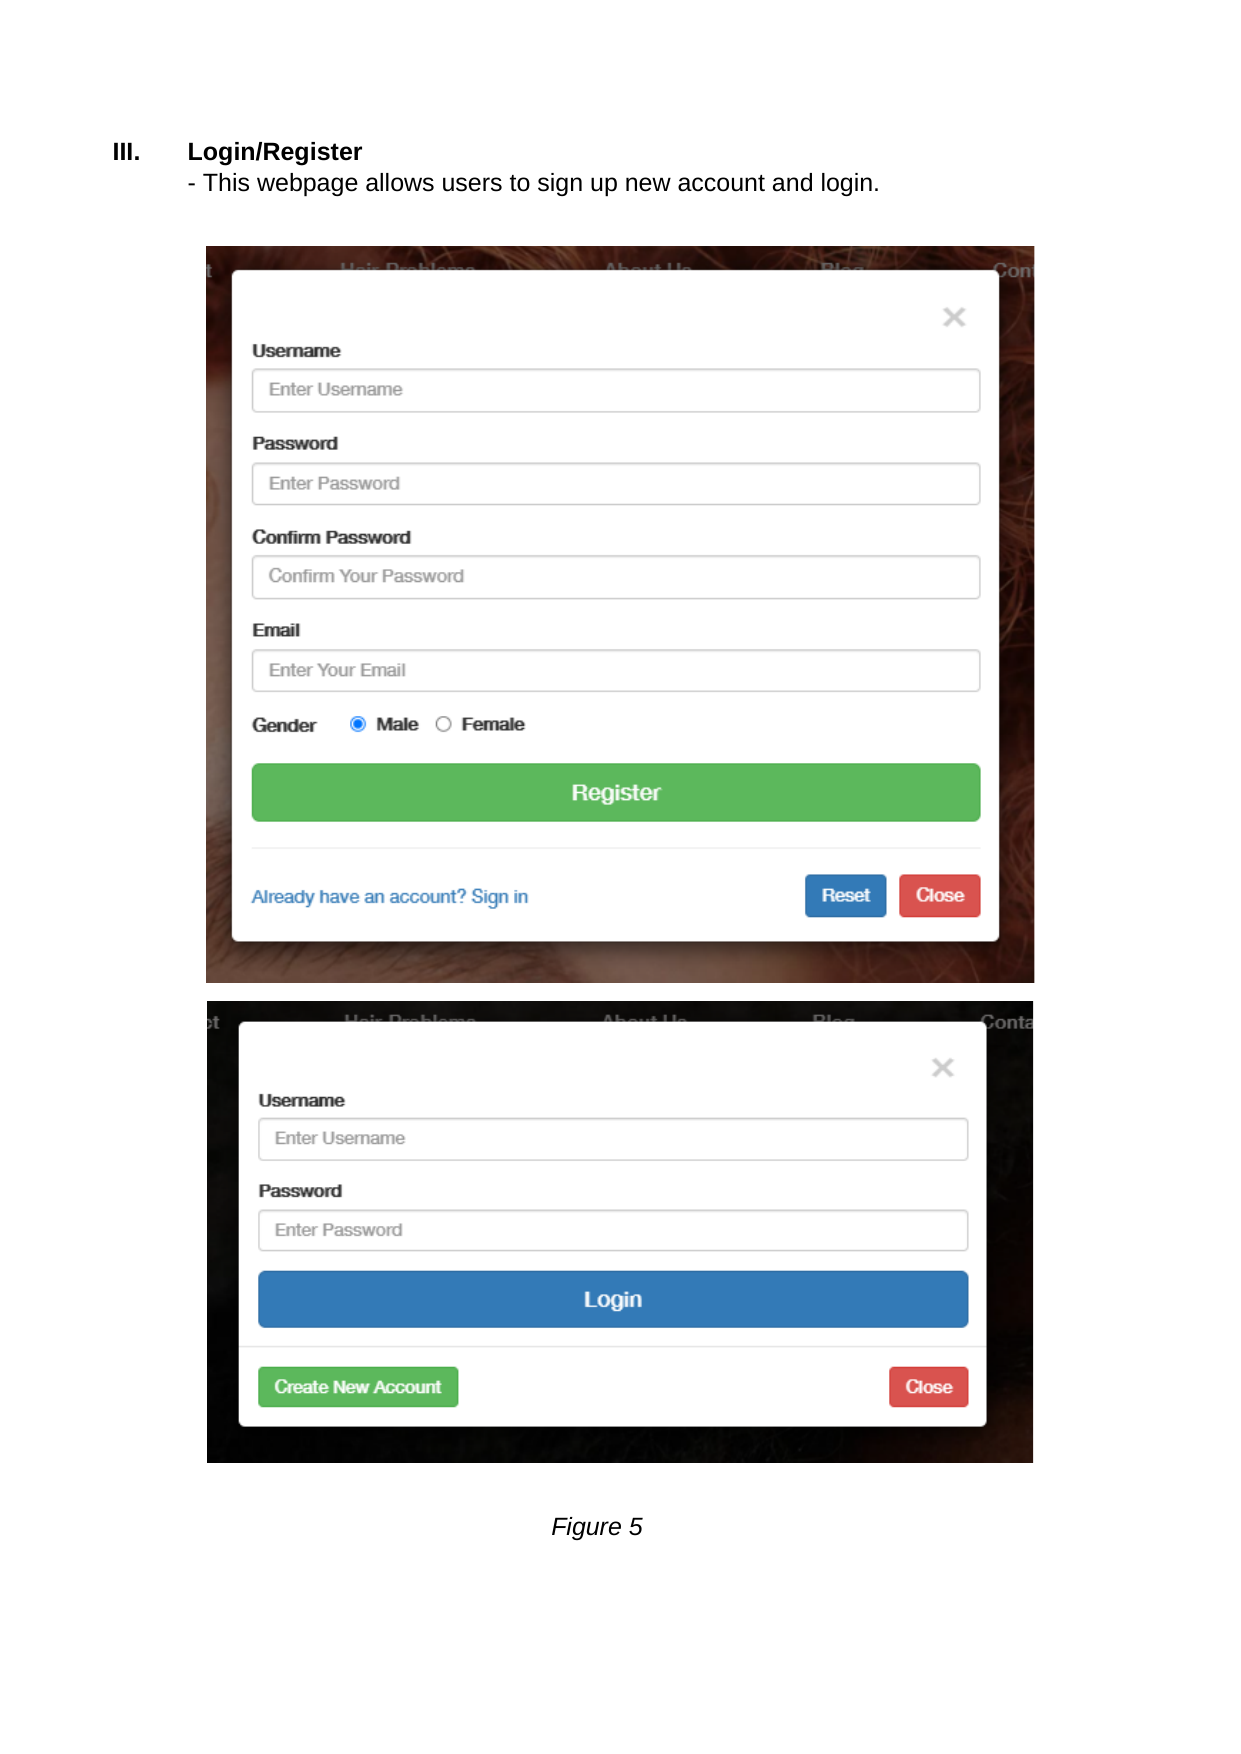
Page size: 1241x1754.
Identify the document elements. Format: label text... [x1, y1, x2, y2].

list - This webpage allows users to sign up new account and login. [187, 168, 1165, 197]
picture [207, 1001, 1034, 1463]
list Login/Register [112, 137, 1165, 166]
picture [206, 246, 1035, 983]
